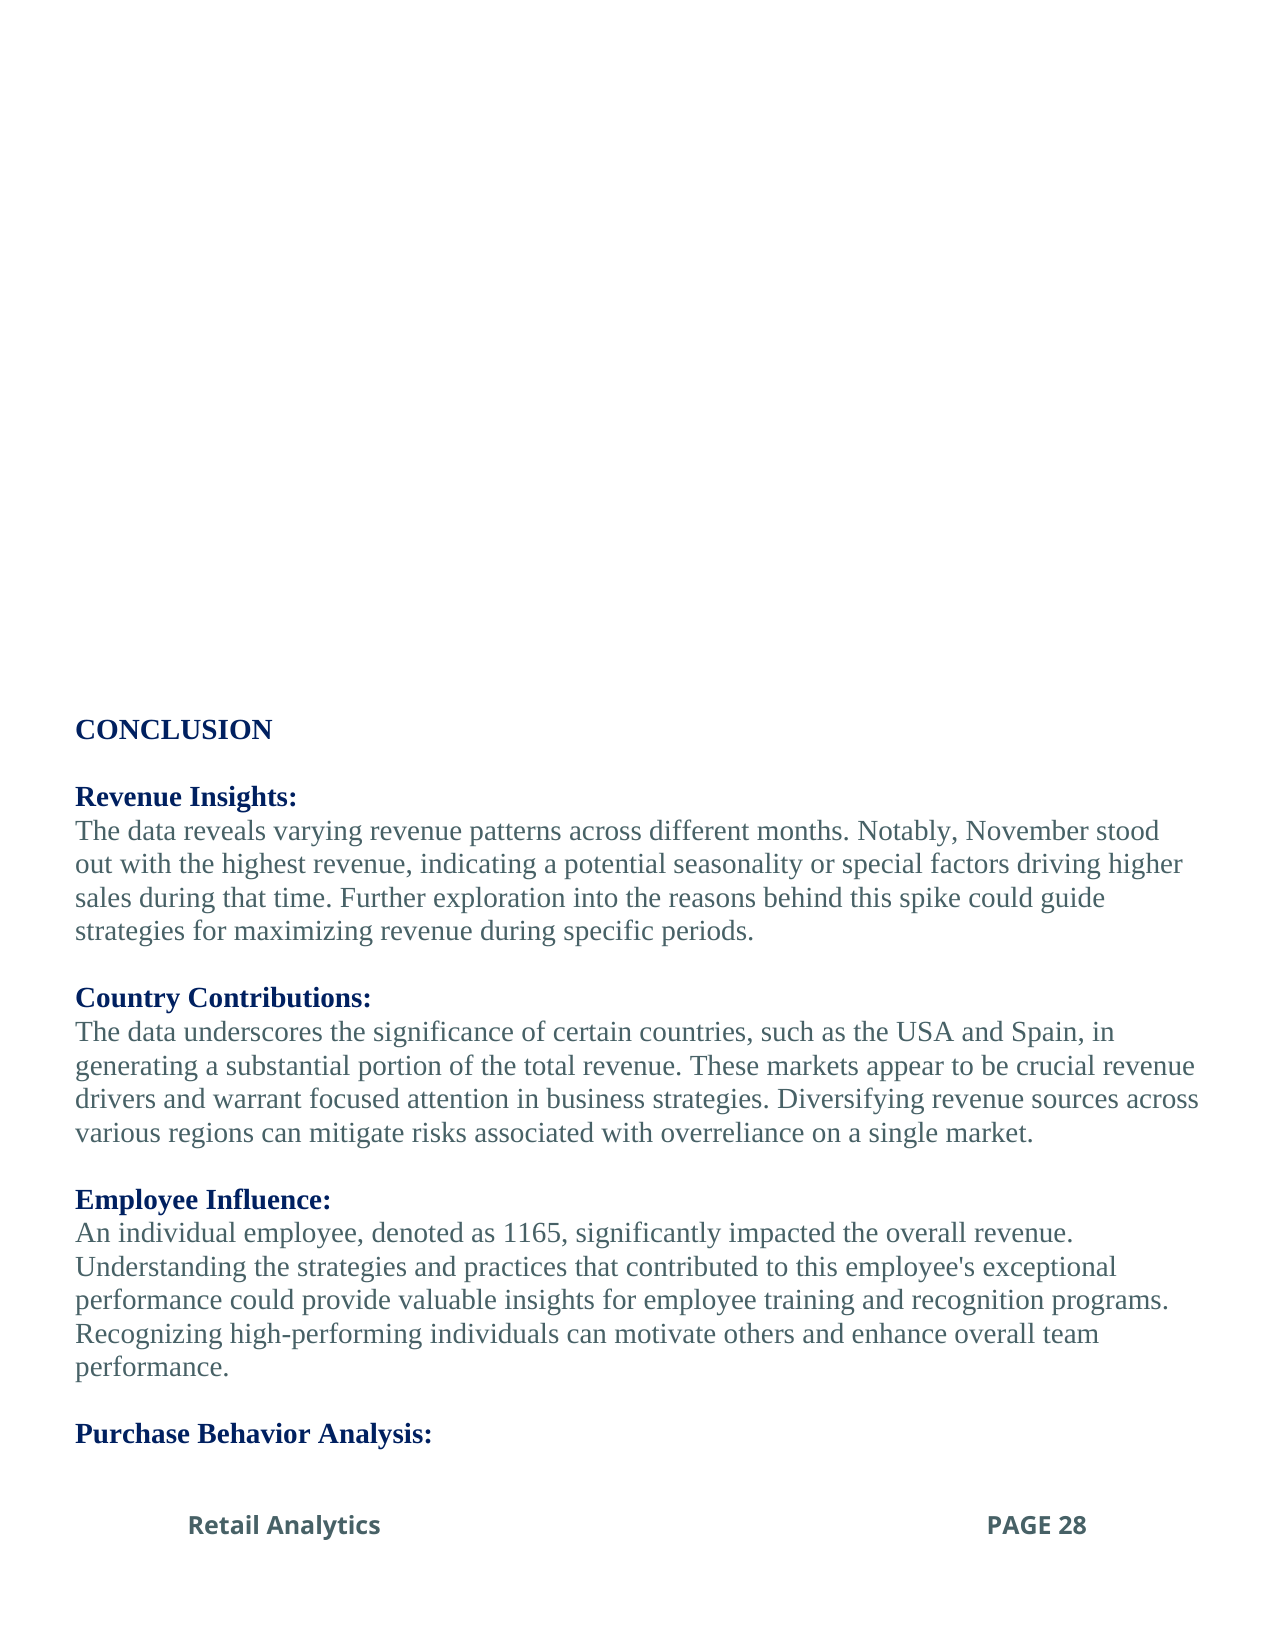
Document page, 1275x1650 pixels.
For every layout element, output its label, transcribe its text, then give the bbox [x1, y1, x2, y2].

text Employee Influence: [75, 1182, 1200, 1215]
text Revenue Insights: [75, 779, 1200, 813]
text An individual employee, denoted as 1165, significantly impacted the overall revenue. Understanding the strategies and practices that contributed to this employee's exceptional performance could provide valuable insights for employee training and recognition programs. Recognizing high-performing individuals can motivate others and enhance overall team performance. [75, 1215, 1200, 1383]
text The data underscores the significance of certain countries, such as the USA and Spain, in generating a substantial portion of the total revenue. These markets appear to be crucial revenue drivers and warrant focused attention in business strategies. Diversifying revenue sources across various regions can mitigate risks associated with overreliance on a single market. [75, 1014, 1200, 1148]
text Country Contributions: [75, 981, 1200, 1014]
text Purchase Behavior Analysis: [75, 1417, 1200, 1450]
text The data reveals varying revenue patterns across different months. Notably, November stood out with the highest revenue, indicating a potential seasonality or special factors driving higher sales during that time. Further exploration into the reasons behind this spike could guide strategies for maximizing revenue during specific periods. [75, 813, 1200, 947]
text CONCLUSION [75, 712, 1200, 746]
